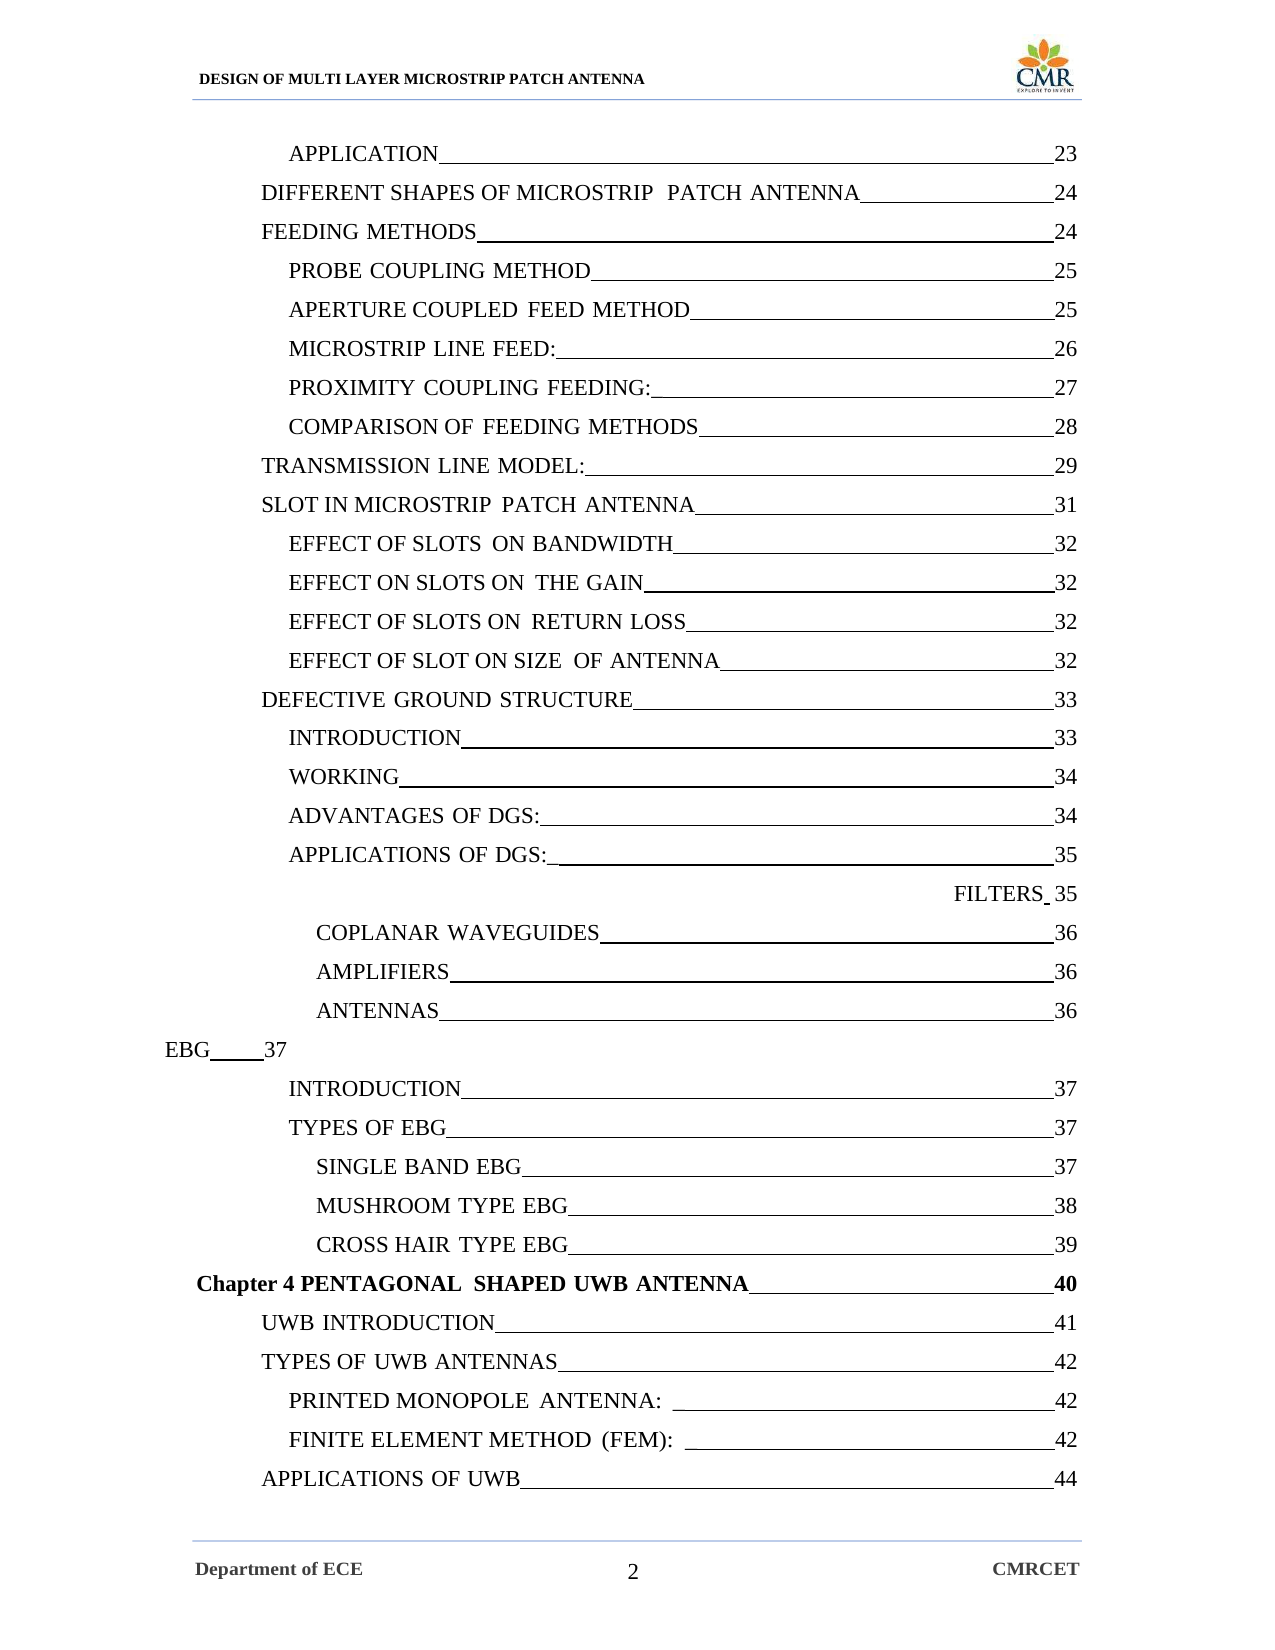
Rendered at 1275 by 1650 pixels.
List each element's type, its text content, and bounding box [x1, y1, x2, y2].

list FEEDING METHODS 24 [129, 218, 1077, 245]
list FINITE ELEMENT METHOD (FEM): _ 42 [81, 1426, 1078, 1452]
list INTRODUCTION 37 [84, 1075, 1077, 1102]
list WORKING 34 [84, 763, 1077, 790]
list MUSHROOM TYPE EBG 38 [39, 1192, 1077, 1218]
picture [1010, 34, 1079, 93]
list APPLICATIONS OF UWB 44 [129, 1465, 1077, 1491]
list DEFECTIVE GROUND STRUCTURE 33 [129, 686, 1077, 712]
list ADVANTAGES OF DGS: 34 [84, 802, 1077, 829]
list SINGLE BAND EBG 37 [39, 1153, 1077, 1179]
list FILTERS 35 [39, 880, 1077, 907]
list UWB INTRODUCTION 41 [129, 1309, 1077, 1335]
list APPLICATION 23 [84, 140, 1077, 166]
list EFFECT OF SLOTS ON RETURN LOSS 32 [84, 608, 1077, 634]
list ANTENNAS 36 [39, 997, 1077, 1024]
list SLOT IN MICROSTRIP PATCH ANTENNA 31 [129, 491, 1077, 517]
list TRANSMISSION LINE MODEL: 29 [129, 452, 1077, 478]
list DIFFERENT SHAPES OF MICROSTRIP PATCH ANTENNA 24 [129, 179, 1077, 206]
list PRINTED MONOPOLE ANTENNA: _ 42 [81, 1387, 1078, 1413]
list EFFECT OF SLOTS ON BANDWIDTH 32 [84, 530, 1077, 556]
list APERTURE COUPLED FEED METHOD 25 [84, 296, 1077, 322]
list INTRODUCTION 33 [84, 724, 1077, 751]
list EFFECT OF SLOT ON SIZE OF ANTENNA 32 [84, 647, 1077, 673]
list CROSS HAIR TYPE EBG 39 [39, 1231, 1077, 1257]
list APPLICATIONS OF DGS:_ 35 [84, 841, 1077, 868]
list PROBE COUPLING METHOD 25 [84, 257, 1077, 283]
list EFFECT ON SLOTS ON THE GAIN 32 [84, 569, 1077, 595]
list TYPES OF EBG 37 [84, 1114, 1077, 1141]
list COPLANAR WAVEGUIDES 36 [39, 919, 1077, 946]
list TYPES OF UWB ANTENNAS 42 [129, 1348, 1077, 1374]
list PROXIMITY COUPLING FEEDING:_ 27 [84, 374, 1077, 401]
list COMPARISON OF FEEDING METHODS 28 [84, 413, 1077, 439]
list AMPLIFIERS 36 [39, 958, 1077, 985]
list EBG 37 [127, 1036, 1167, 1063]
subtitle Chapter 4 PENTAGONAL SHAPED UWB ANTENNA 40 [127, 1270, 1077, 1296]
list MICROSTRIP LINE FEED: 26 [84, 335, 1077, 362]
